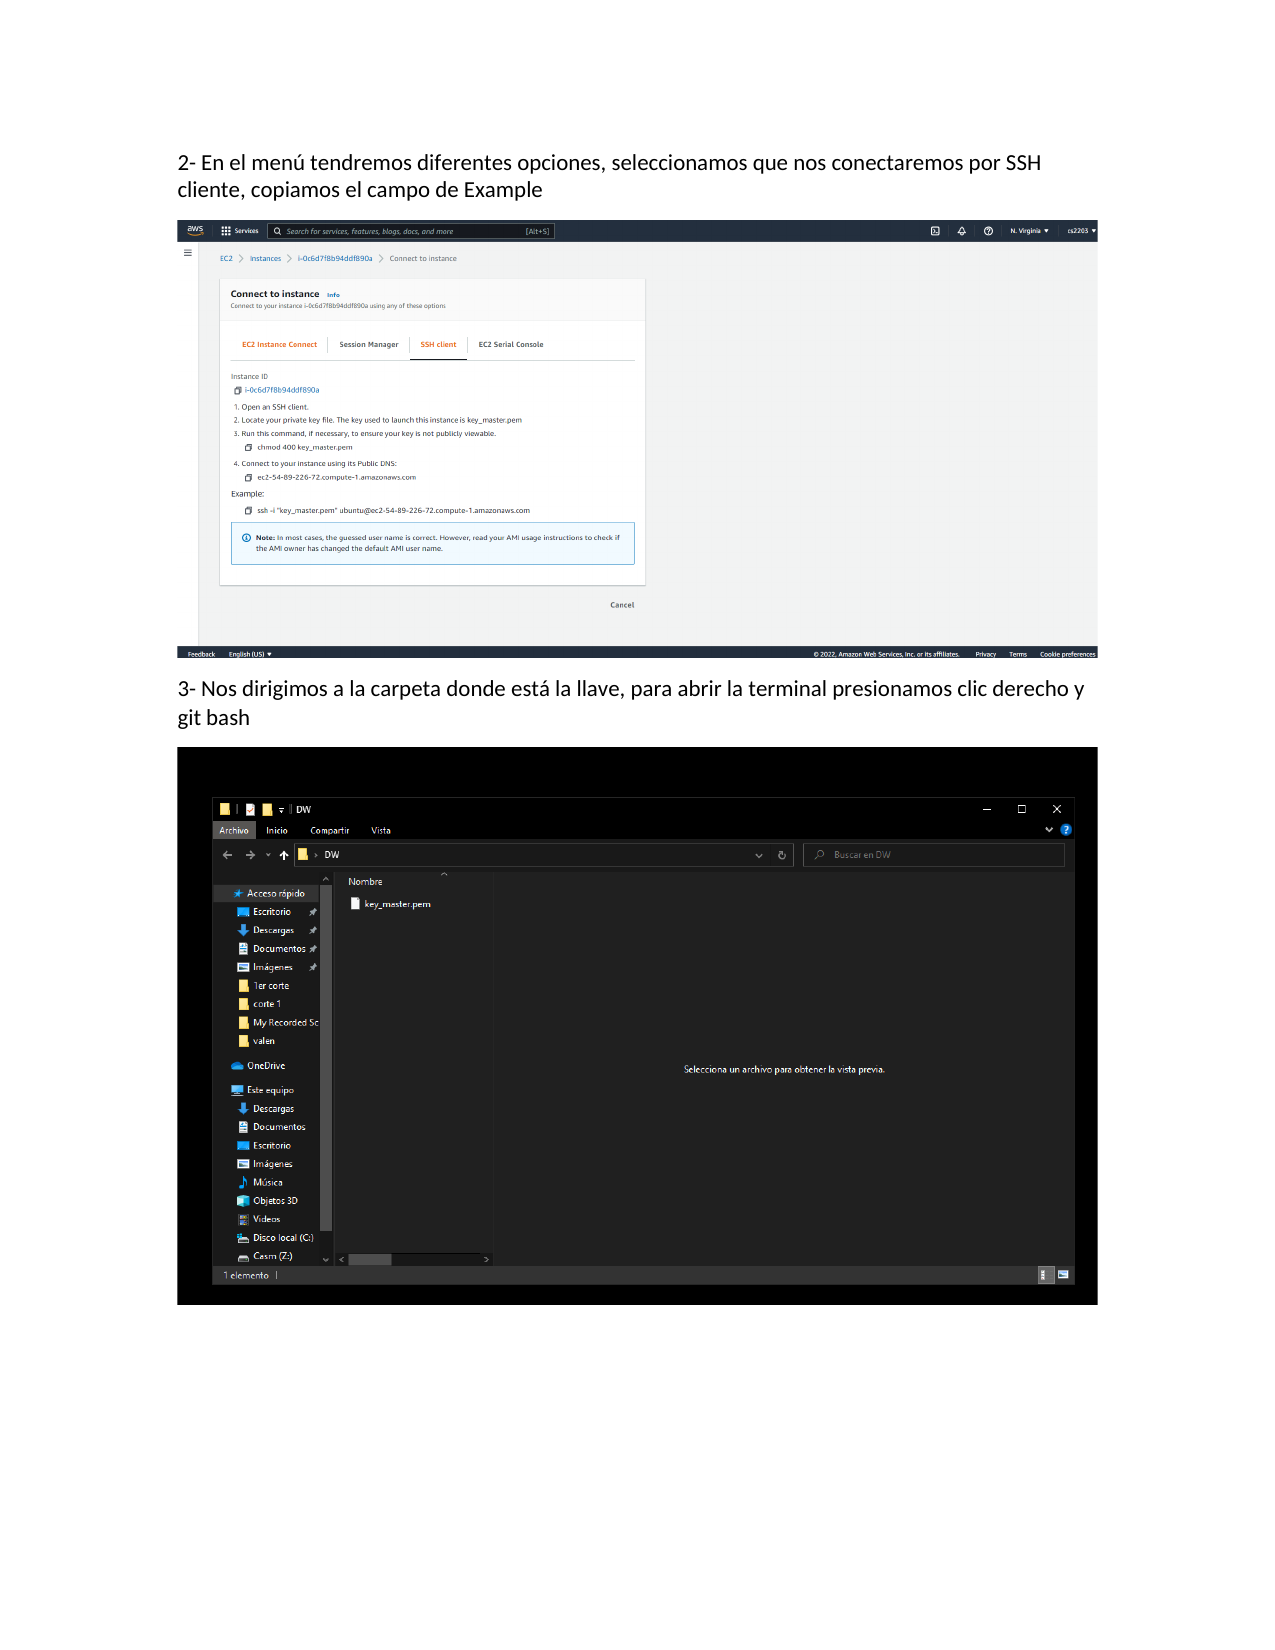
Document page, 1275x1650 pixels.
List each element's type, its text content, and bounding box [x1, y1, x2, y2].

text 2- En el menú tendremos diferentes opciones, seleccionamos que nos conectaremos por SSH cliente, copiamos el campo de Example [177, 148, 1098, 204]
picture [177, 220, 1098, 658]
text 3- Nos dirigimos a la carpeta donde está la llave, para abrir la terminal presionamos clic derecho y git bash [177, 674, 1098, 731]
picture [177, 747, 1098, 1305]
